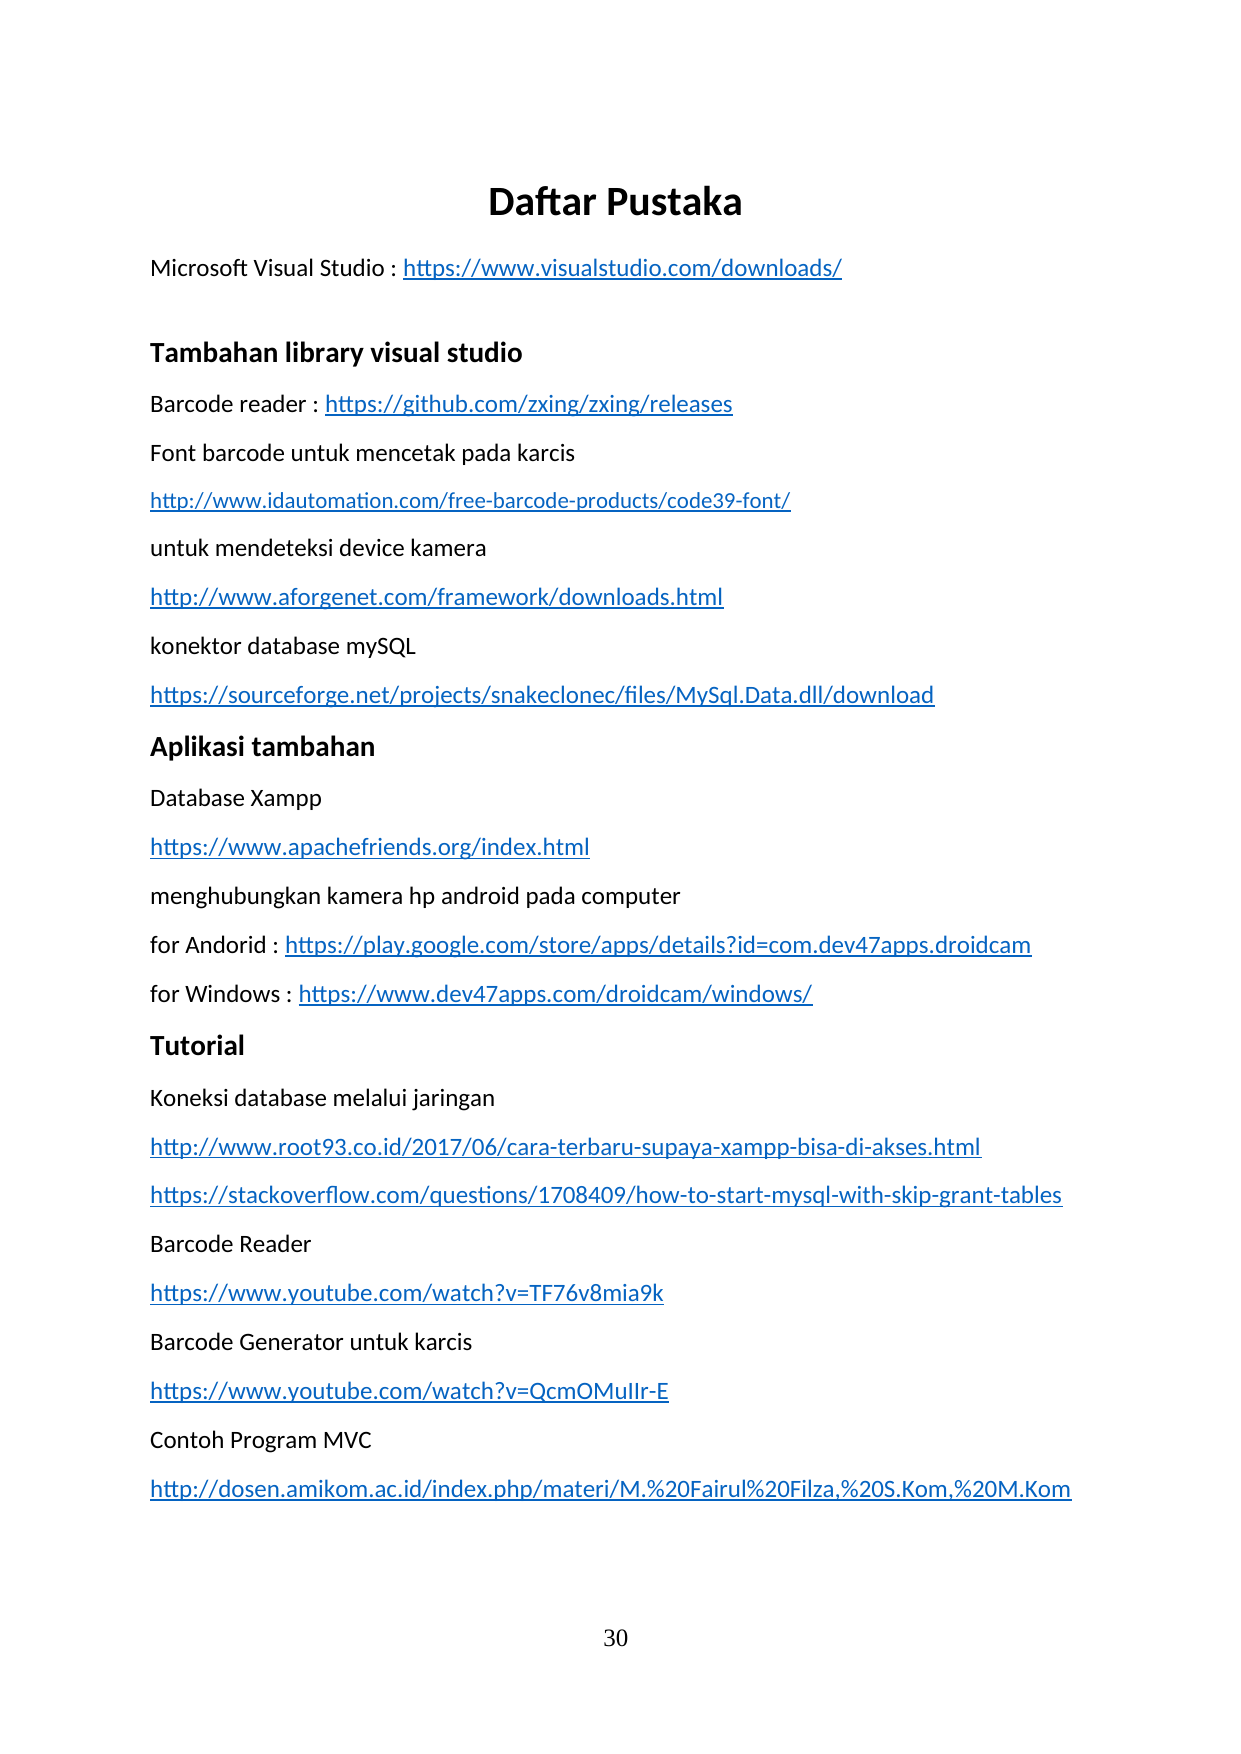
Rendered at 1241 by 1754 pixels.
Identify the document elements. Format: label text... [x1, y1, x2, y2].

text https://www.apachefriends.org/index.html [150, 832, 1090, 862]
text Tutorial [150, 1027, 1090, 1063]
text Barcode Generator untuk karcis [150, 1327, 1090, 1357]
text Aplikasi tambahan [150, 728, 1090, 764]
text http://www.root93.co.id/2017/06/cara-terbaru-supaya-xampp-bisa-di-akses.html [150, 1131, 1090, 1161]
text untuk mendeteksi device kamera [150, 532, 1090, 563]
text https://stackoverflow.com/questions/1708409/how-to-start-mysql-with-skip-grant-tables [150, 1180, 1090, 1210]
text for Andorid : https://play.google.com/store/apps/details?id=com.dev47apps.droidcam [150, 929, 1090, 960]
text Tambahan library visual studio [150, 301, 1090, 369]
text Database Xampp [150, 783, 1090, 813]
text Contoh Program MVC [150, 1424, 1090, 1455]
text Koneksi database melalui jaringan [150, 1082, 1090, 1112]
text https://sourceforge.net/projects/snakeclonec/files/MySql.Data.dll/download [150, 679, 1090, 710]
text http://dosen.amikom.ac.id/index.php/materi/M.%20Fairul%20Filza,%20S.Kom,%20M.Kom [150, 1473, 1090, 1504]
text konektor database mySQL [150, 630, 1090, 661]
text for Windows : https://www.dev47apps.com/droidcam/windows/ [150, 978, 1090, 1009]
text http://www.idautomation.com/free-barcode-products/code39-font/ [150, 486, 1090, 514]
text https://www.youtube.com/watch?v=TF76v8mia9k [150, 1278, 1090, 1308]
text Barcode reader : https://github.com/zxing/zxing/releases [150, 388, 1090, 419]
text Microsoft Visual Studio : https://www.visualstudio.com/downloads/ [150, 252, 1090, 283]
text https://www.youtube.com/watch?v=QcmOMuIIr-E [150, 1376, 1090, 1406]
text Barcode Reader [150, 1229, 1090, 1259]
subtitle Daftar Pustaka [150, 175, 1081, 226]
text http://www.aforgenet.com/framework/downloads.html [150, 581, 1090, 612]
text Font barcode untuk mencetak pada karcis [150, 437, 1090, 468]
text menghubungkan kamera hp android pada computer [150, 881, 1090, 911]
